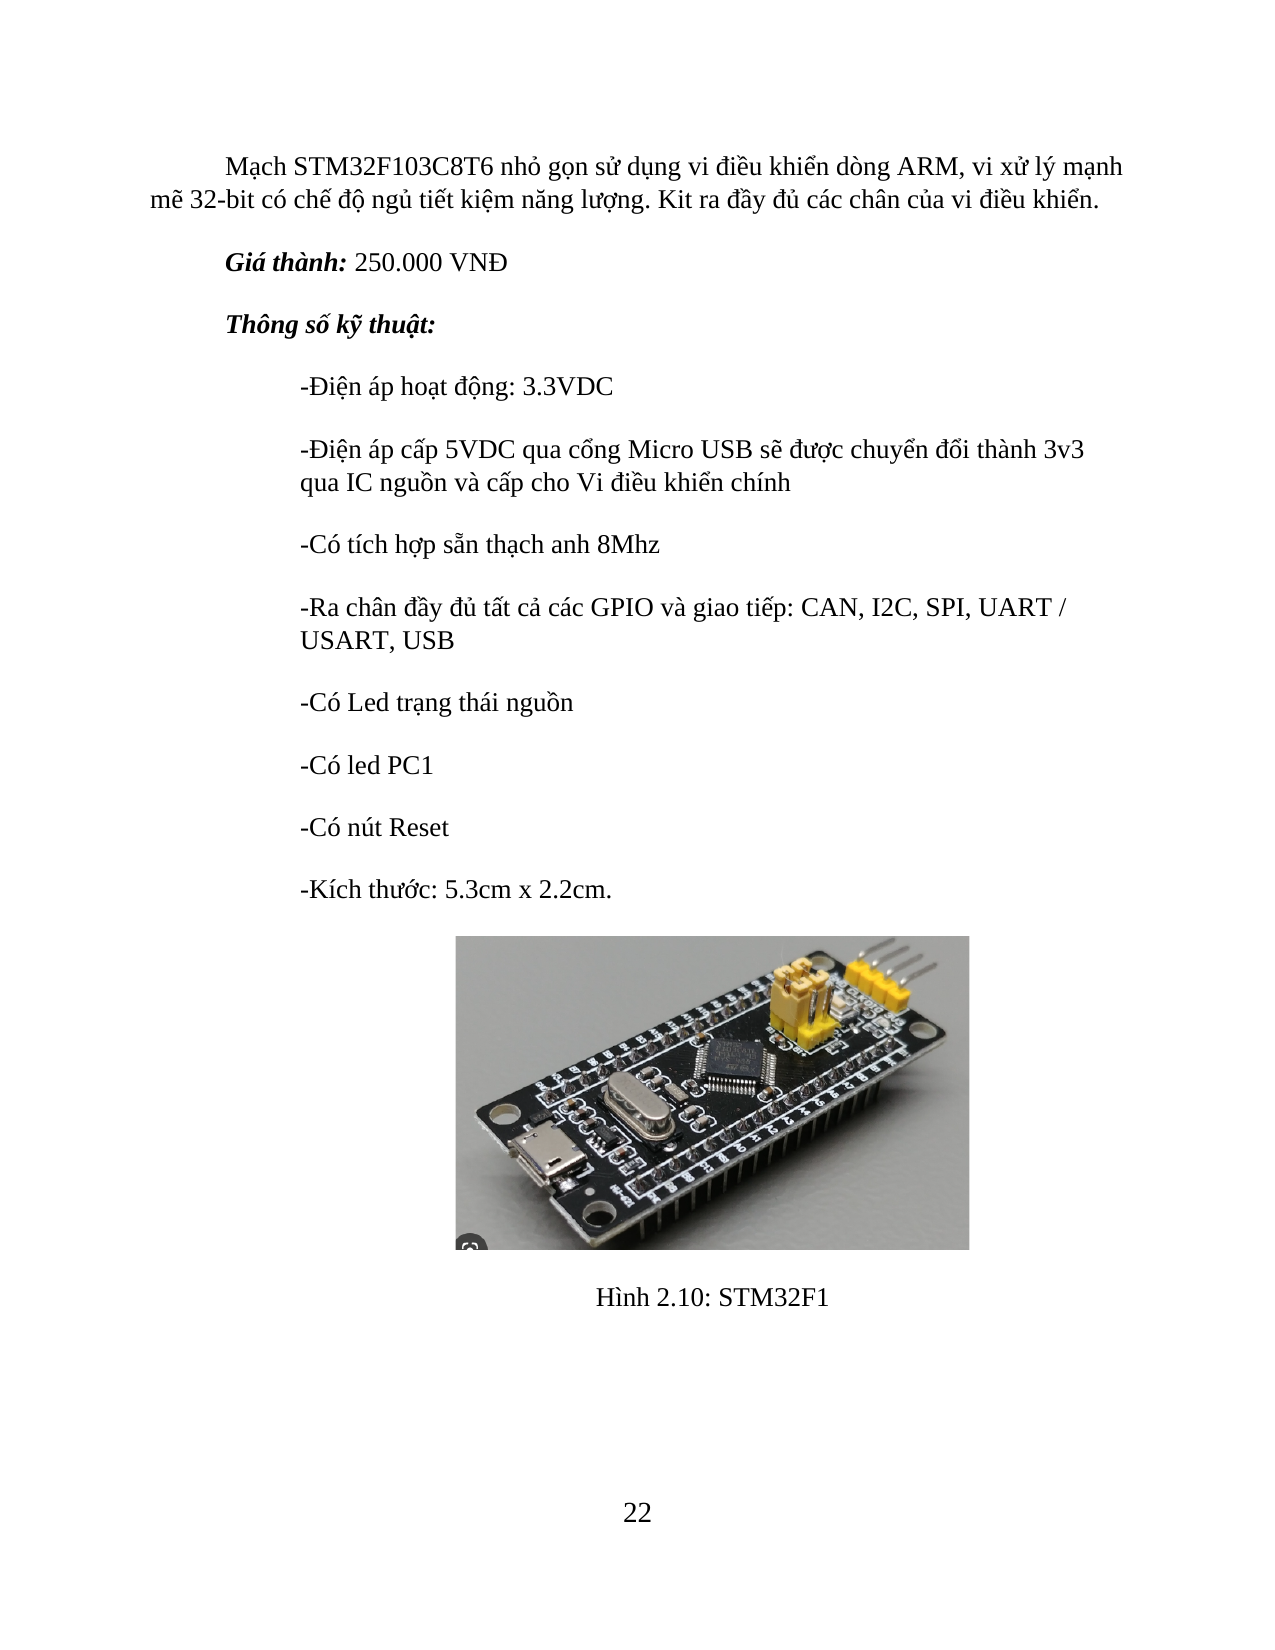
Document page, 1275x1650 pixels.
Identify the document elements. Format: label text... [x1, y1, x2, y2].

text -Ra chân đầy đủ tất cả các GPIO và giao tiếp: CAN, I2C, SPI, UART / USART, USB [300, 591, 1125, 655]
text -Có nút Reset [300, 811, 1125, 842]
text -Kích thước: 5.3cm x 2.2cm. [300, 874, 1125, 905]
text -Có Led trạng thái nguồn [300, 686, 1125, 718]
text -Điện áp hoạt động: 3.3VDC [300, 370, 1125, 402]
text -Có led PC1 [300, 749, 1125, 780]
text -Điện áp cấp 5VDC qua cổng Micro USB sẽ được chuyển đổi thành 3v3 qua IC nguồn và cấp cho Vi điều khiển chính [300, 433, 1125, 497]
text Hình 2.10: STM32F1 [300, 1281, 1125, 1348]
text Mạch STM32F103C8T6 nhỏ gọn sử dụng vi điều khiển dòng ARM, vi xử lý mạnh mẽ 32-bit có chế độ ngủ tiết kiệm năng lượng. Kit ra đầy đủ các chân của vi điều khiển. [150, 150, 1125, 214]
text Thông số kỹ thuật: [150, 308, 1125, 339]
text -Có tích hợp sẵn thạch anh 8Mhz [300, 528, 1125, 559]
text Giá thành: 250.000 VNĐ [150, 246, 1125, 277]
picture [455, 936, 970, 1250]
